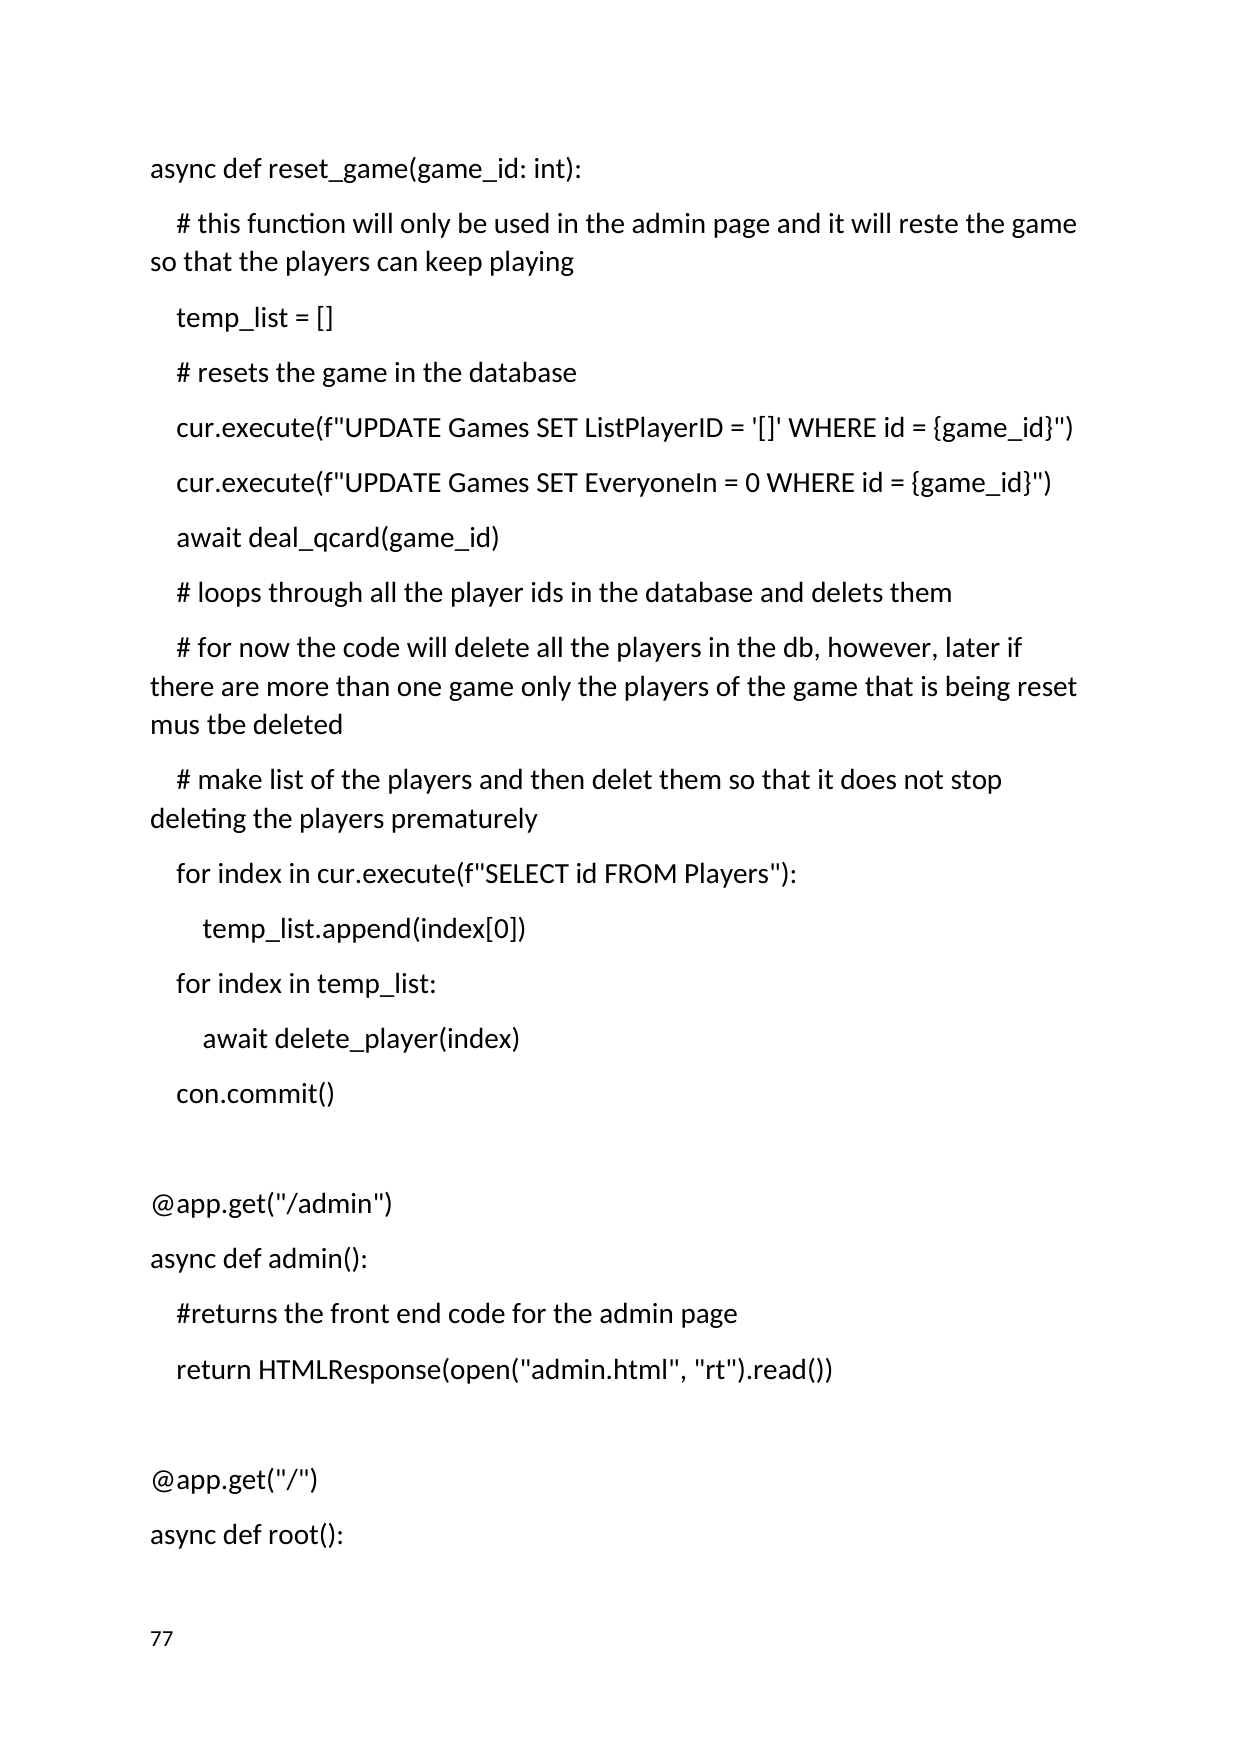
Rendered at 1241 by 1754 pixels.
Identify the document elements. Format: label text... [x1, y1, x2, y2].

text cur.execute(f"UPDATE Games SET ListPlayerID = '[]' WHERE id = {game_id}") [150, 409, 1090, 444]
text # this function will only be used in the admin page and it will reste the game so that the players can keep playing [150, 205, 1090, 279]
text await delete_player(index) [150, 1020, 1090, 1056]
text return HTMLResponse(open("admin.html", "rt").read()) [150, 1351, 1090, 1386]
text #returns the front end code for the admin page [150, 1296, 1090, 1331]
text @app.get("/") [150, 1461, 1090, 1497]
text for index in cur.execute(f"SELECT id FROM Players"): [150, 855, 1090, 890]
text @app.get("/admin") [150, 1185, 1090, 1221]
text async def reset_game(game_id: int): [150, 150, 1090, 186]
text async def admin(): [150, 1241, 1090, 1276]
text # loops through all the player ids in the database and delets them [150, 574, 1090, 610]
text con.commit() [150, 1075, 1090, 1111]
text async def root(): [150, 1516, 1090, 1552]
text # resets the game in the database [150, 354, 1090, 389]
text await deal_qcard(game_id) [150, 519, 1090, 555]
text for index in temp_list: [150, 965, 1090, 1001]
text # for now the code will delete all the players in the db, however, later if there are more than one game only the players of the game that is being reset mus tbe deleted [150, 629, 1090, 742]
text temp_list = [] [150, 299, 1090, 334]
text # make list of the players and then delet them so that it does not stop deleting the players prematurely [150, 761, 1090, 835]
text temp_list.append(index[0]) [150, 910, 1090, 946]
text cur.execute(f"UPDATE Games SET EveryoneIn = 0 WHERE id = {game_id}") [150, 464, 1090, 499]
